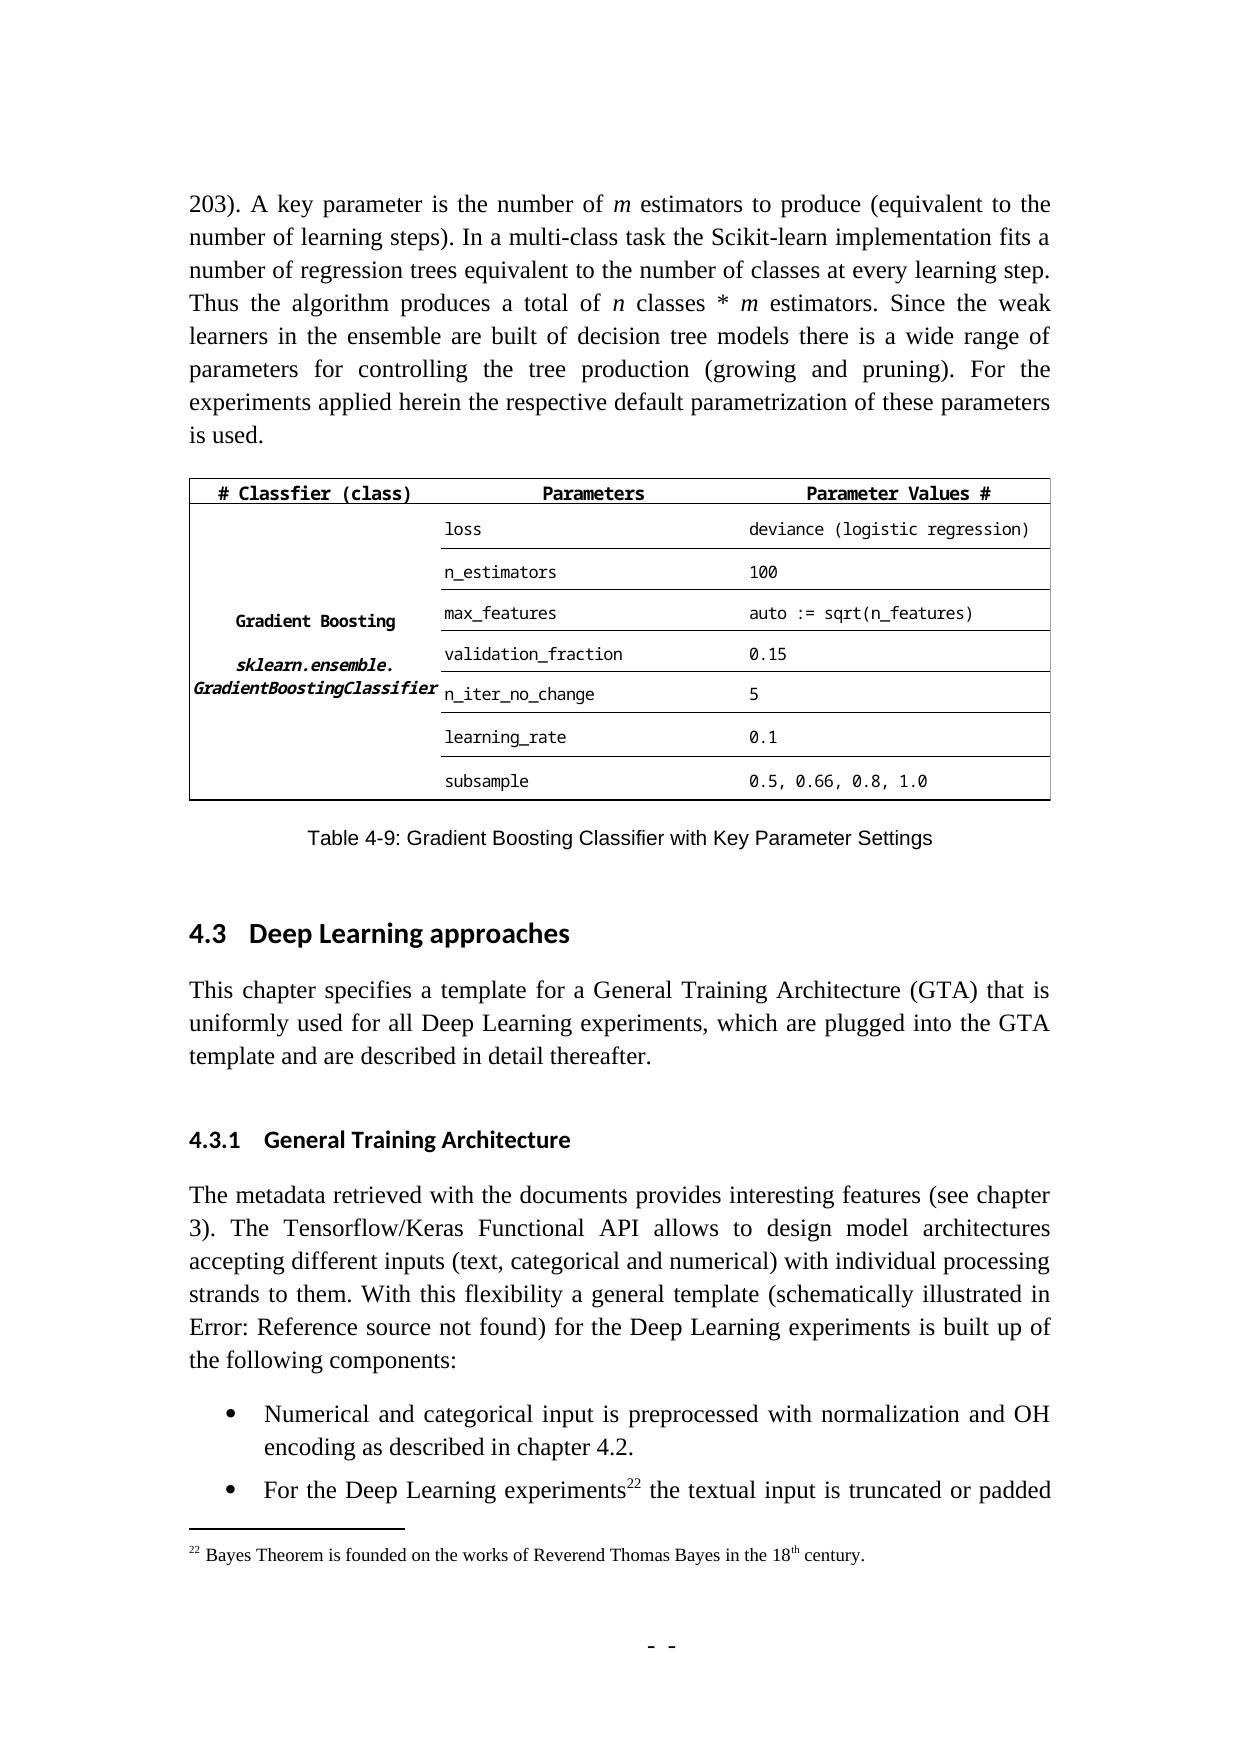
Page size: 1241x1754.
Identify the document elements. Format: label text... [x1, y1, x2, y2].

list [226, 1475, 1051, 1504]
text This chapter specifies a template for a General Training Architecture (GTA) that is uniformly used for all Deep Learning experiments, which are plugged into the GTA template and are described in detail thereafter. [189, 975, 1051, 1070]
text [189, 189, 1051, 449]
list Numerical and categorical input is preprocessed with normalization and OH encoding as described in chapter 4.2. [226, 1399, 1051, 1461]
subtitle Deep Learning approaches [189, 915, 1051, 950]
subtitle General Training Architecture [189, 1124, 1051, 1155]
